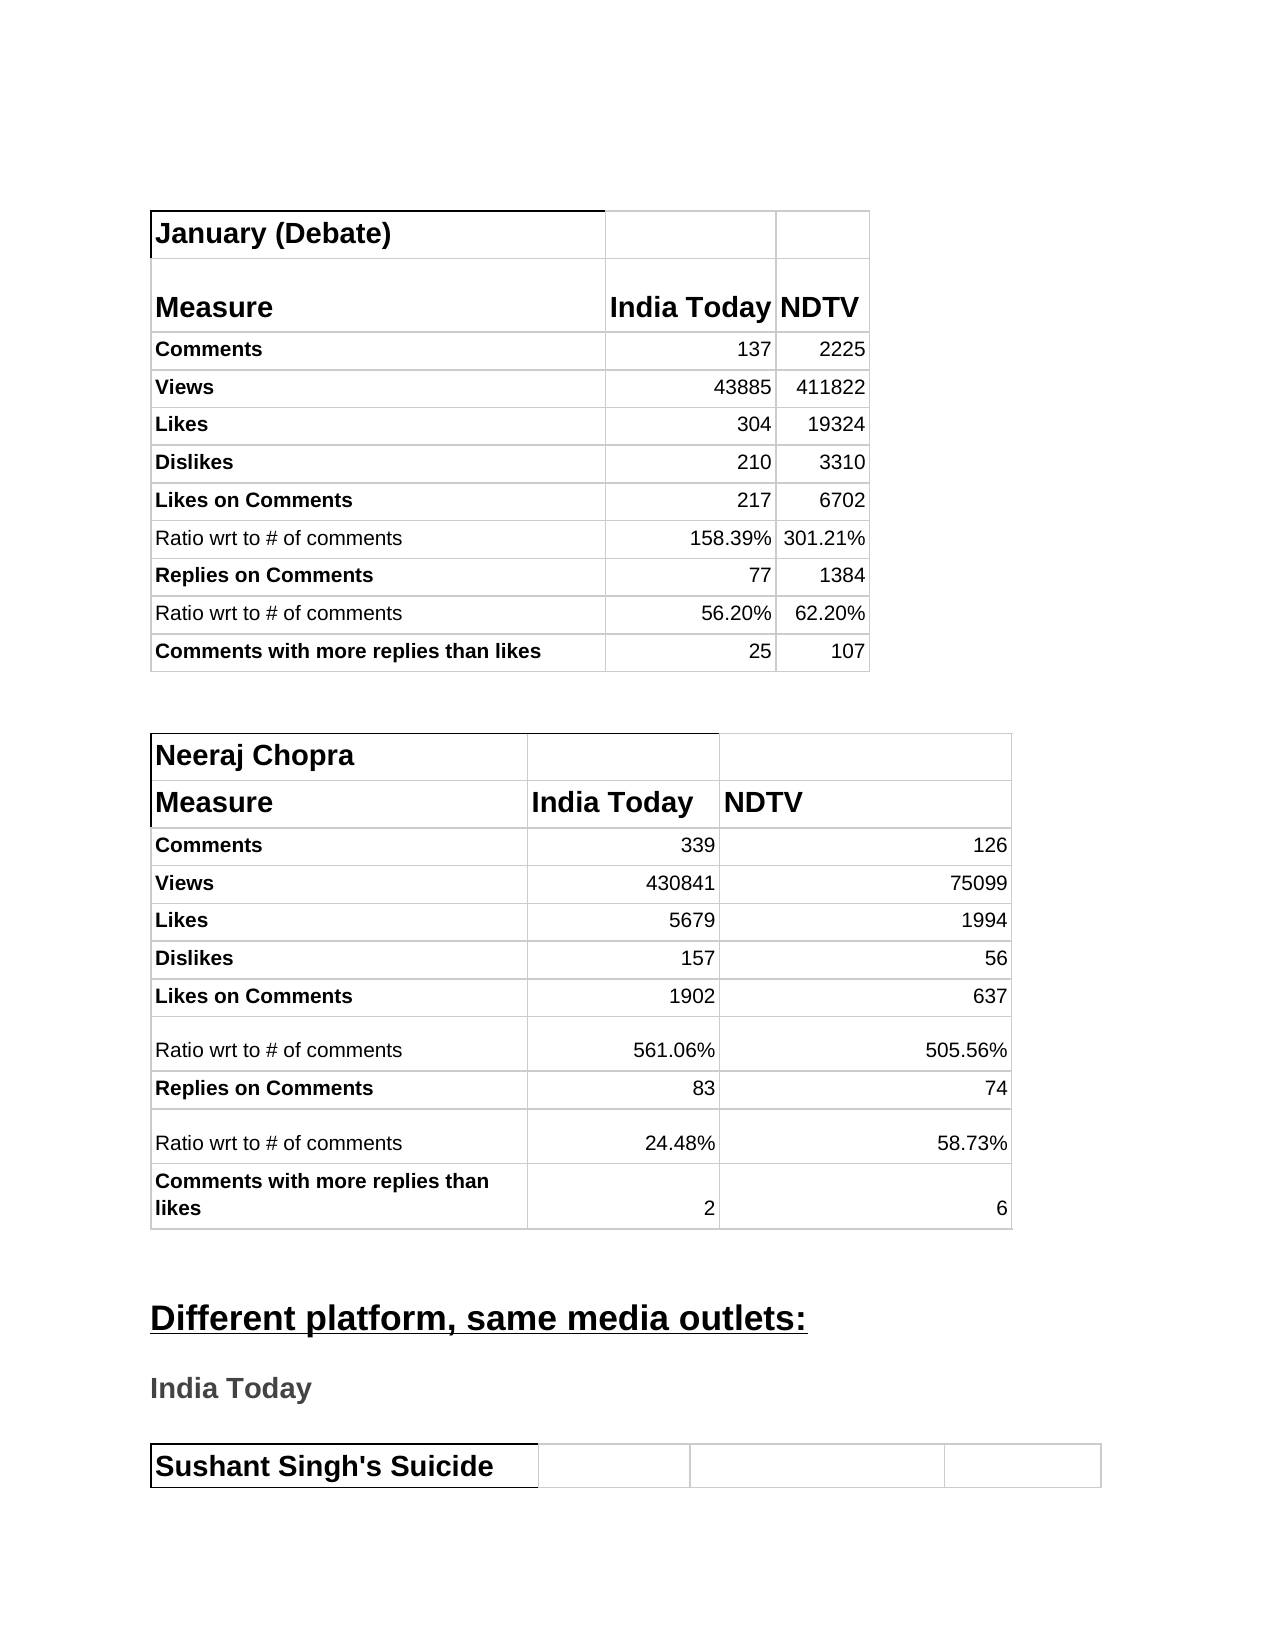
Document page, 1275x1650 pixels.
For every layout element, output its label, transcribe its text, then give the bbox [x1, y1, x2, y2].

table_cell 5679 [528, 904, 719, 940]
table_cell Likes [152, 408, 605, 444]
table_cell Replies on Comments [152, 559, 605, 595]
table_cell 83 [528, 1072, 719, 1108]
table_cell NDTV [777, 259, 869, 331]
table_cell 304 [606, 408, 775, 444]
table_cell 217 [606, 484, 775, 520]
table_header [528, 734, 719, 780]
table_cell 107 [777, 635, 869, 671]
table_cell 1994 [720, 904, 1011, 940]
table_cell 561.06% [528, 1017, 719, 1070]
table_header [606, 212, 775, 258]
table_cell 126 [720, 829, 1011, 865]
table_cell 62.20% [777, 597, 869, 633]
table_cell Views [152, 866, 527, 902]
table_cell India Today [528, 781, 719, 827]
table_cell 2225 [777, 333, 869, 369]
table_cell 25 [606, 635, 775, 671]
table_cell 339 [528, 829, 719, 865]
table_cell Likes on Comments [152, 980, 527, 1016]
table_cell Likes on Comments [152, 484, 605, 520]
table_header January (Debate) [152, 212, 605, 258]
subtitle Different platform, same media outlets: [150, 1297, 1125, 1338]
table_cell Ratio wrt to # of comments [152, 597, 605, 633]
table_cell Measure [152, 259, 605, 331]
table_cell Measure [152, 781, 527, 827]
table_cell 1902 [528, 980, 719, 1016]
table_cell 158.39% [606, 521, 775, 557]
table_cell Dislikes [152, 942, 527, 978]
table_header [691, 1445, 944, 1487]
table_cell Likes [152, 904, 527, 940]
table_cell 137 [606, 333, 775, 369]
table_cell Comments with more replies than likes [152, 635, 605, 671]
table_cell Views [152, 371, 605, 407]
table_cell 24.48% [528, 1110, 719, 1163]
table_cell Ratio wrt to # of comments [152, 521, 605, 557]
table_cell 77 [606, 559, 775, 595]
table_cell India Today [606, 259, 775, 331]
table_cell 56 [720, 942, 1011, 978]
table_cell 505.56% [720, 1017, 1011, 1070]
table_cell Comments [152, 829, 527, 865]
table_header [720, 734, 1011, 780]
table_header [945, 1445, 1100, 1487]
table_cell Ratio wrt to # of comments [152, 1110, 527, 1163]
table_cell NDTV [720, 781, 1011, 827]
table_cell 75099 [720, 866, 1011, 902]
table_cell 74 [720, 1072, 1011, 1108]
table_cell 210 [606, 446, 775, 482]
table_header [152, 1445, 538, 1487]
table_header [539, 1445, 689, 1487]
table_header Neeraj Chopra [152, 734, 527, 780]
table_cell 411822 [777, 371, 869, 407]
table_cell 43885 [606, 371, 775, 407]
subtitle India Today [150, 1371, 1125, 1405]
table_cell Replies on Comments [152, 1072, 527, 1108]
table_cell 58.73% [720, 1110, 1011, 1163]
table_cell Dislikes [152, 446, 605, 482]
table_cell Comments [152, 333, 605, 369]
table_cell 1384 [777, 559, 869, 595]
table_cell 3310 [777, 446, 869, 482]
table_cell 157 [528, 942, 719, 978]
table_cell 56.20% [606, 597, 775, 633]
table_cell 6702 [777, 484, 869, 520]
table_cell 6 [720, 1164, 1011, 1228]
table_cell Ratio wrt to # of comments [152, 1017, 527, 1070]
table_cell 19324 [777, 408, 869, 444]
table_header [777, 212, 869, 258]
table_cell Comments with more replies than likes [152, 1164, 527, 1228]
table_cell 430841 [528, 866, 719, 902]
table_cell 2 [528, 1164, 719, 1228]
table_cell 301.21% [777, 521, 869, 557]
table_cell 637 [720, 980, 1011, 1016]
